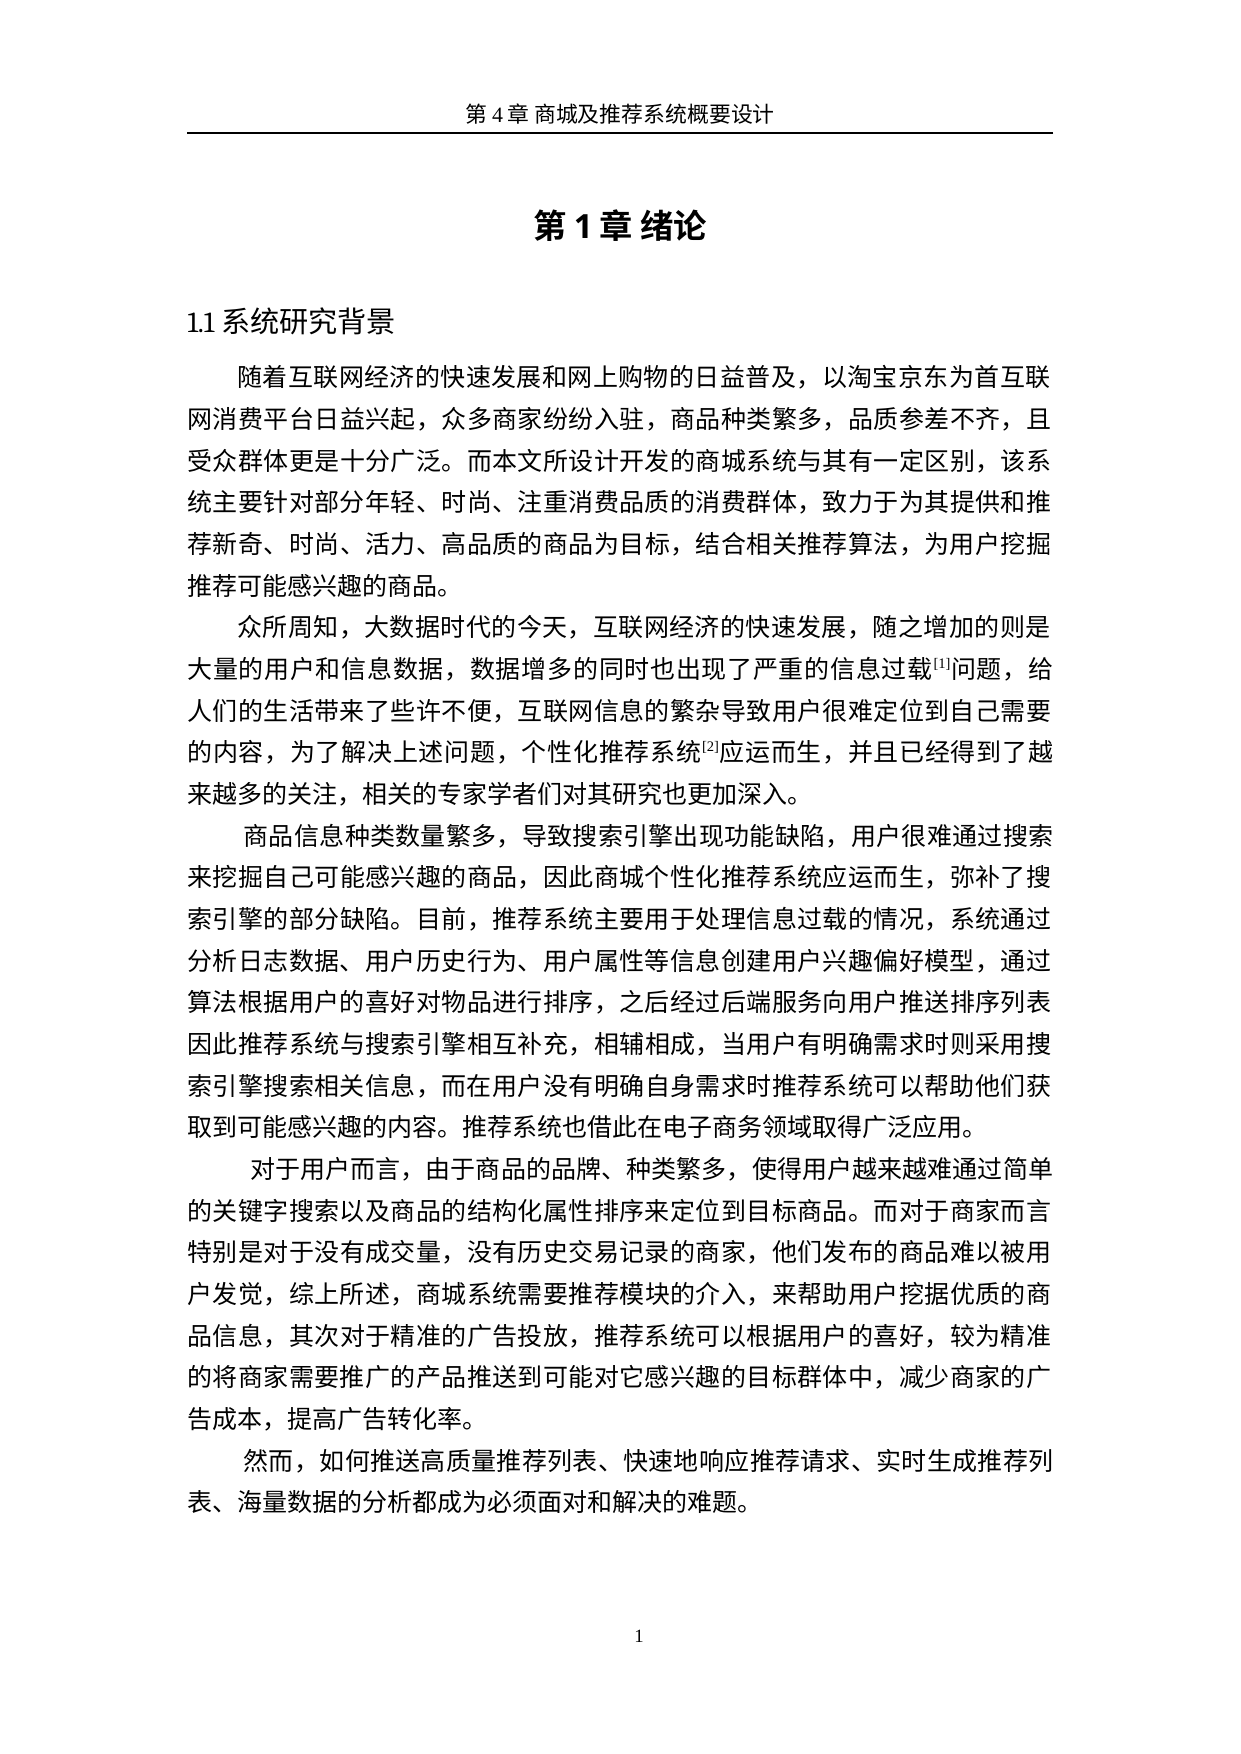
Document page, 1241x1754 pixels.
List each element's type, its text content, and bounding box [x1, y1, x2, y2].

subtitle 第1章 绪论 [187, 200, 1053, 248]
text 对于用户而言，由于商品的品牌、种类繁多，使得用户越来越难通过简单的关键字搜索以及商品的结构化属性排序来定位到目标商品。而对于商家而言，特别是对于没有成交量，没有历史交易记录的商家，他们发布的商品难以被用户发觉，综上所述，商城系统需要推荐模块的介入，来帮助用户挖据优质的商品信息，其次对于精准的广告投放，推荐系统可以根据用户的喜好，较为精准的将商家需要推广的产品推送到可能对它感兴趣的目标群体中，减少商家的广告成本，提高广告转化率。 [187, 1145, 1053, 1437]
text 商品信息种类数量繁多，导致搜索引擎出现功能缺陷，用户很难通过搜索来挖掘自己可能感兴趣的商品，因此商城个性化推荐系统应运而生，弥补了搜索引擎的部分缺陷。目前，推荐系统主要用于处理信息过载的情况，系统通过分析日志数据、用户历史行为、用户属性等信息创建用户兴趣偏好模型，通过算法根据用户的喜好对物品进行排序，之后经过后端服务向用户推送排序列表。因此推荐系统与搜索引擎相互补充，相辅相成，当用户有明确需求时则采用捜索引擎搜索相关信息，而在用户没有明确自身需求时推荐系统可以帮助他们获取到可能感兴趣的内容。推荐系统也借此在电子商务领域取得广泛应用。 [187, 812, 1053, 1145]
text 众所周知，大数据时代的今天，互联网经济的快速发展，随之增加的则是大量的用户和信息数据，数据增多的同时也出现了严重的信息过载[1]问题，给人们的生活带来了些许不便，互联网信息的繁杂导致用户很难定位到自己需要的内容，为了解决上述问题，个性化推荐系统[2]应运而生，并且已经得到了越来越多的关注，相关的专家学者们对其研究也更加深入。 [187, 603, 1053, 812]
text 然而，如何推送高质量推荐列表、快速地响应推荐请求、实时生成推荐列表、海量数据的分析都成为必须面对和解决的难题。 [187, 1437, 1053, 1520]
subtitle 1.1 系统研究背景 [187, 298, 1053, 341]
text 随着互联网经济的快速发展和网上购物的日益普及，以淘宝京东为首互联网消费平台日益兴起，众多商家纷纷入驻，商品种类繁多，品质参差不齐，且受众群体更是十分广泛。而本文所设计开发的商城系统与其有一定区别，该系统主要针对部分年轻、时尚、注重消费品质的消费群体，致力于为其提供和推荐新奇、时尚、活力、高品质的商品为目标，结合相关推荐算法，为用户挖掘推荐可能感兴趣的商品。 [187, 353, 1053, 603]
